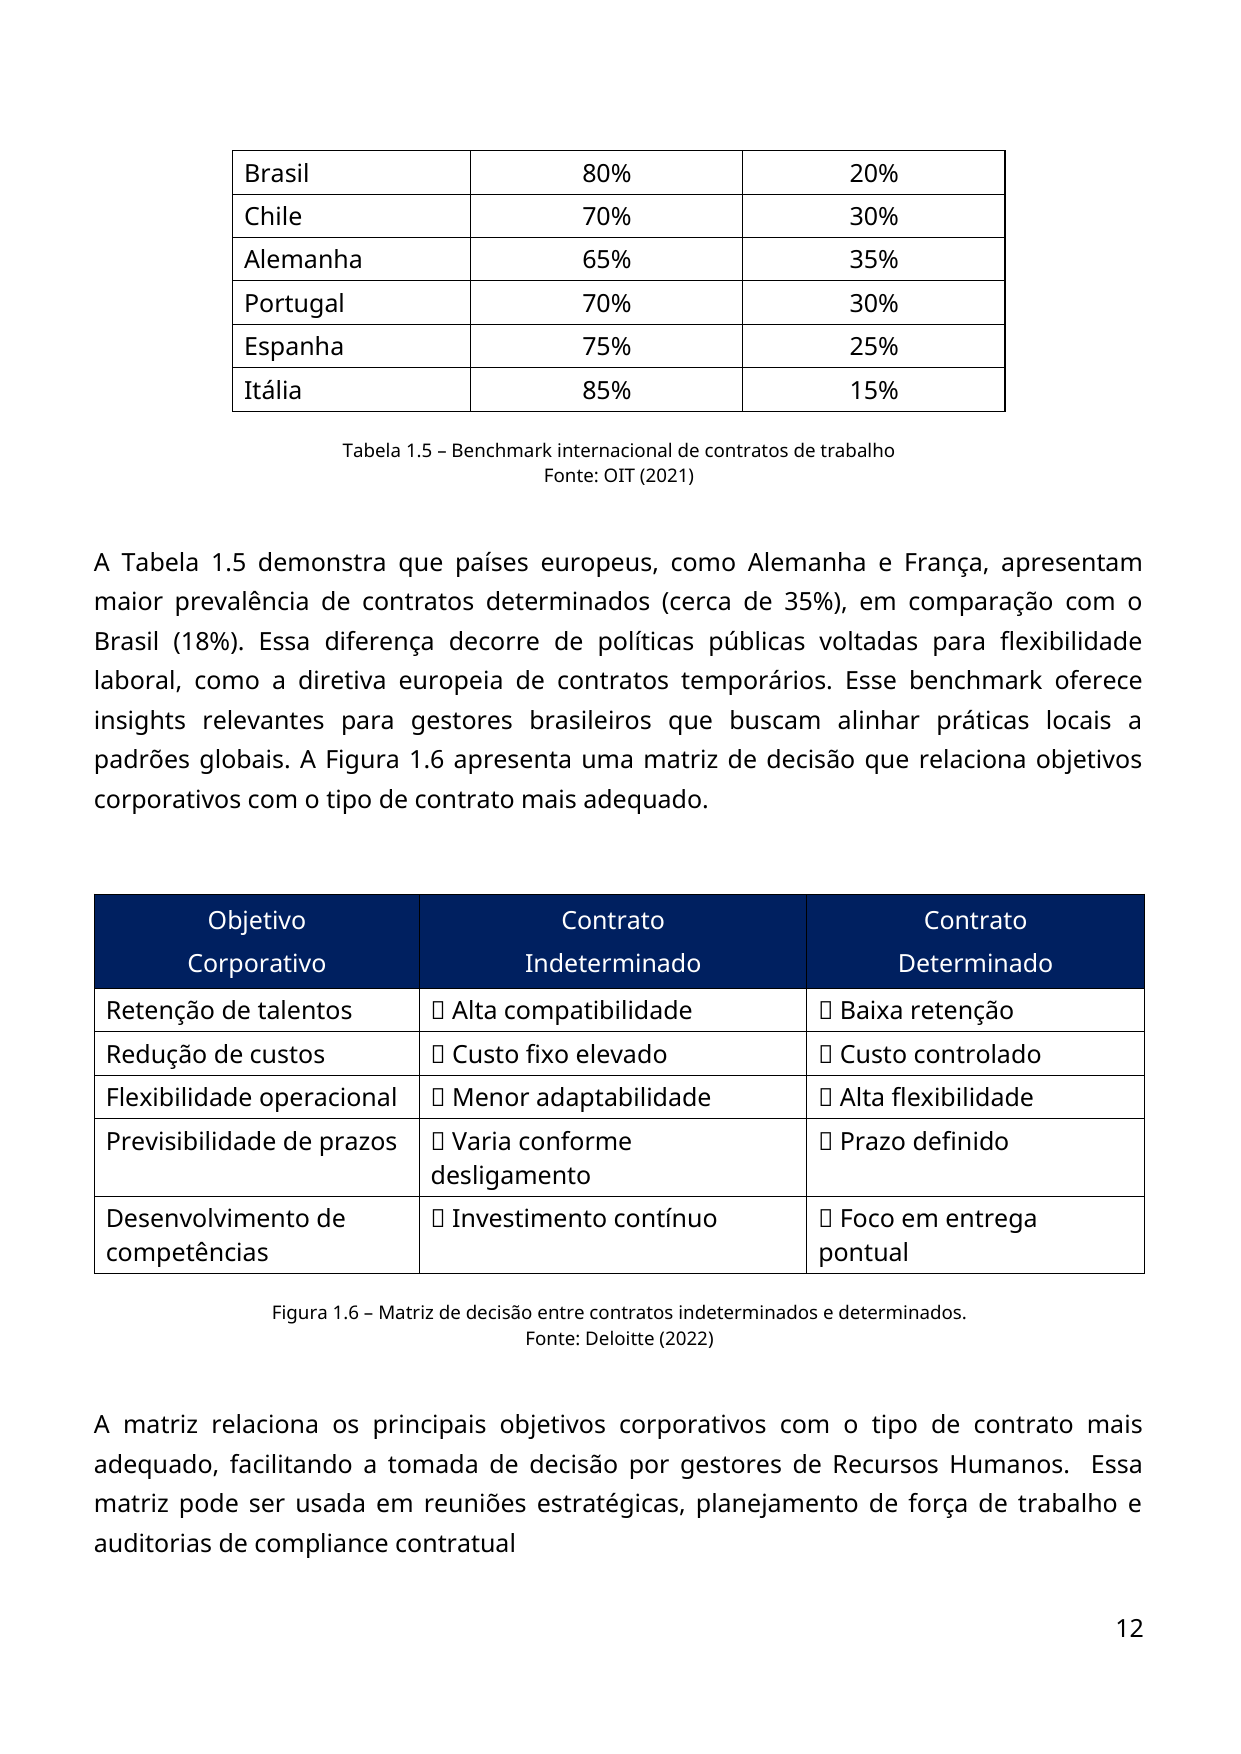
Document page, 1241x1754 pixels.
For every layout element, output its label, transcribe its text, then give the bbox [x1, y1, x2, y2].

table_cell Previsibilidade de prazos [95, 1119, 419, 1196]
table_cell Desenvolvimento de competências [95, 1197, 419, 1273]
table_cell ✅ Alta compatibilidade [420, 989, 806, 1031]
table_cell 25% [743, 325, 1004, 367]
table_cell ✅ Prazo definido [807, 1119, 1144, 1196]
table_cell 85% [471, 368, 742, 411]
table_cell 15% [743, 368, 1004, 411]
table_cell 65% [471, 238, 742, 280]
text A matriz relaciona os principais objetivos corporativos com o tipo de contrato mais adequado, facilitando a tomada de decisão por gestores de Recursos Humanos. Essa matriz pode ser usada em reuniões estratégicas, planejamento de força de trabalho e auditorias de compliance contratual [94, 1407, 1144, 1559]
text A Tabela 1.5 demonstra que países europeus, como Alemanha e França, apresentam maior prevalência de contratos determinados (cerca de 35%), em comparação com o Brasil (18%). Essa diferença decorre de políticas públicas voltadas para flexibilidade laboral, como a diretiva europeia de contratos temporários. Esse benchmark oferece insights relevantes para gestores brasileiros que buscam alinhar práticas locais a padrões globais. A Figura 1.6 apresenta uma matriz de decisão que relaciona objetivos corporativos com o tipo de contrato mais adequado. [94, 544, 1144, 815]
table_header Contrato Determinado [807, 895, 1144, 988]
table_cell 80% [471, 151, 742, 193]
table_cell 70% [471, 195, 742, 237]
table_cell ✅ Alta flexibilidade [807, 1076, 1144, 1118]
table_header Contrato Indeterminado [420, 895, 806, 988]
table_cell Figura 1.6 – Matriz de decisão entre contratos indeterminados e determinados. Fonte: Deloitte (2022) [94, 1274, 1144, 1351]
table_cell 35% [743, 238, 1004, 280]
table_cell Portugal [233, 281, 470, 324]
table_cell ❌ Menor adaptabilidade [420, 1076, 806, 1118]
table_cell Itália [233, 368, 470, 411]
table_cell ✅ Custo controlado [807, 1032, 1144, 1074]
table_cell 70% [471, 281, 742, 324]
table_cell Tabela 1.5 – Benchmark internacional de contratos de trabalho Fonte: OIT (2021) [233, 412, 1005, 488]
table_cell Flexibilidade operacional [95, 1076, 419, 1118]
table_cell Alemanha [233, 238, 470, 280]
table_cell Brasil [233, 151, 470, 193]
table_cell ❌ Baixa retenção [807, 989, 1144, 1031]
table_cell ❌ Custo fixo elevado [420, 1032, 806, 1074]
table_header Objetivo Corporativo [95, 895, 419, 988]
table_cell ✅ Investimento contínuo [420, 1197, 806, 1273]
table_cell 20% [743, 151, 1004, 193]
table_cell Chile [233, 195, 470, 237]
table_cell Retenção de talentos [95, 989, 419, 1031]
table_cell Espanha [233, 325, 470, 367]
table_cell 30% [743, 281, 1004, 324]
table_cell ❌ Varia conforme desligamento [420, 1119, 806, 1196]
table_cell ❌ Foco em entrega pontual [807, 1197, 1144, 1273]
table_cell Redução de custos [95, 1032, 419, 1074]
table_cell 30% [743, 195, 1004, 237]
table_cell 75% [471, 325, 742, 367]
